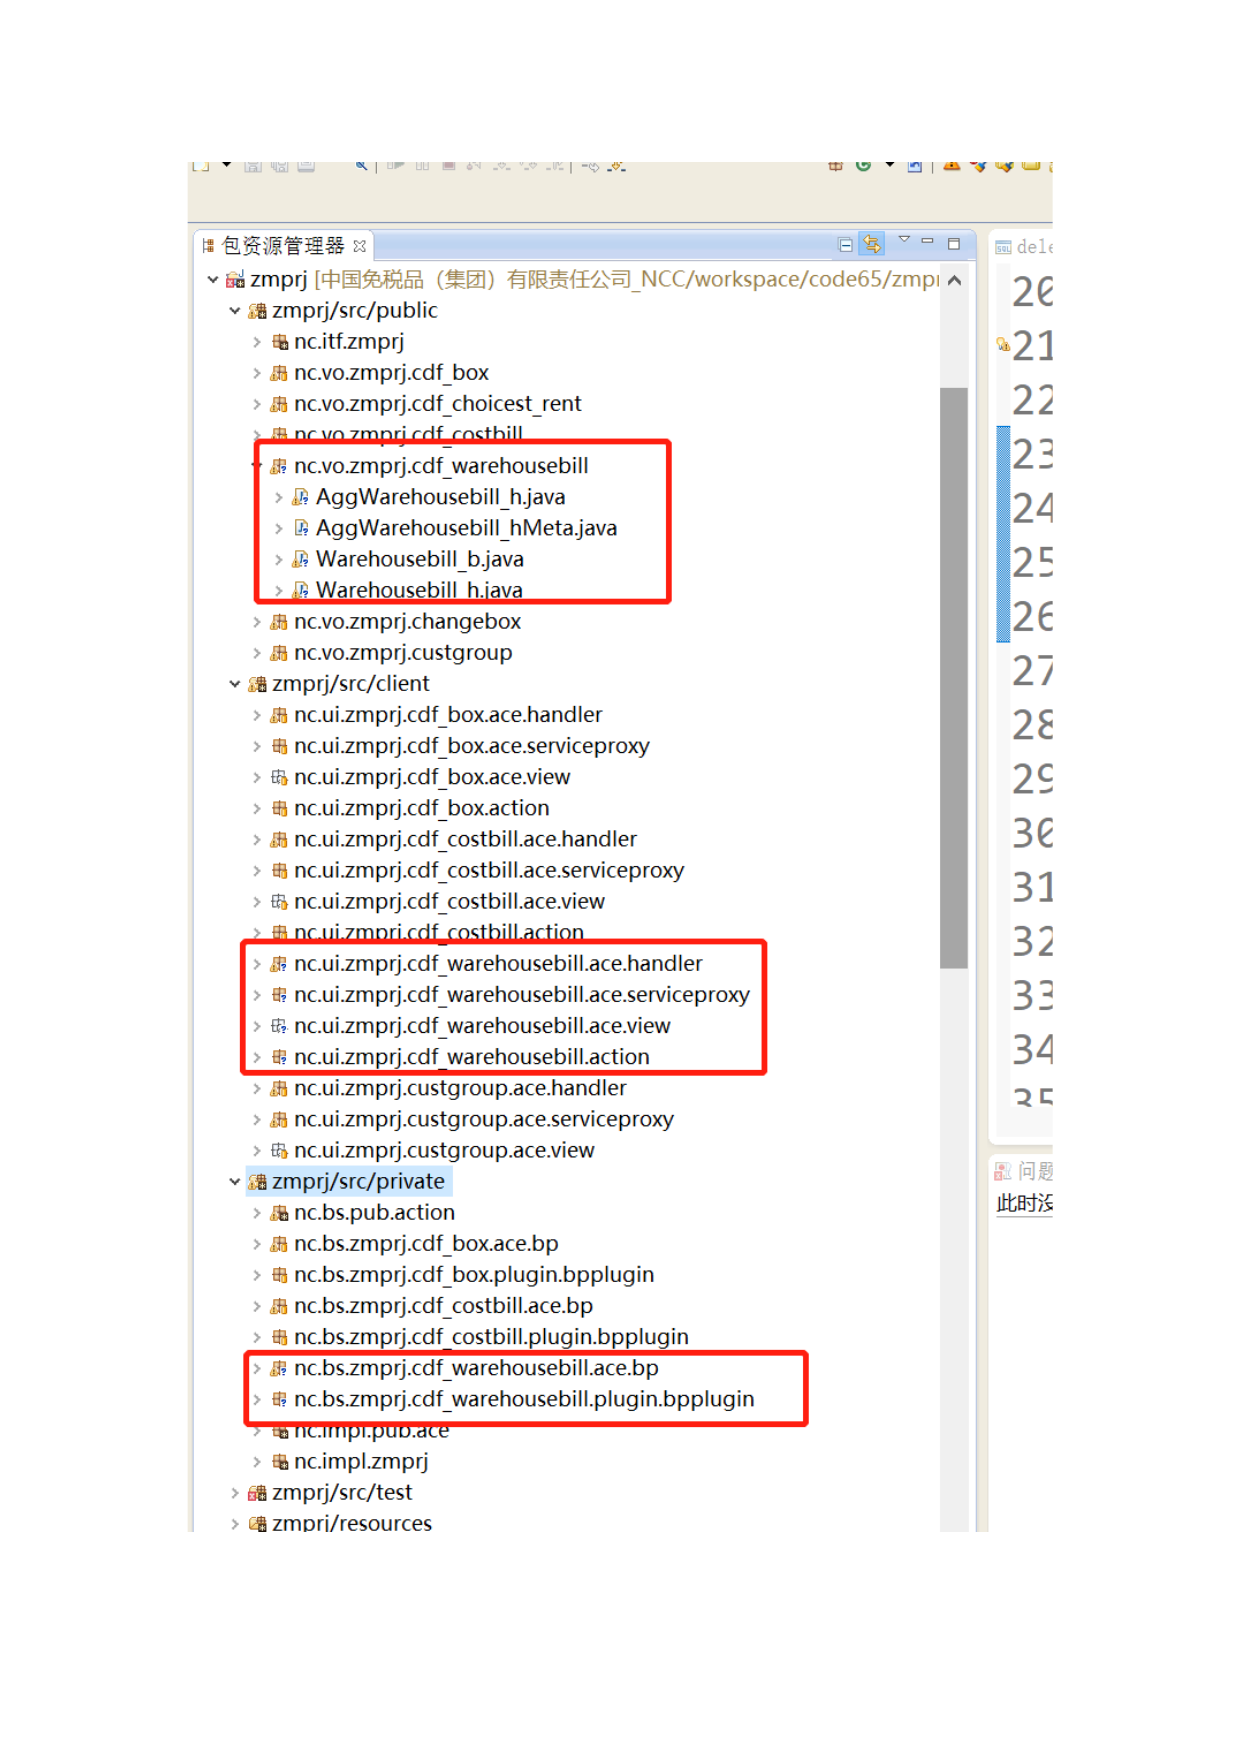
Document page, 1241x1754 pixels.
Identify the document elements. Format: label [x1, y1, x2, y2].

picture [187, 162, 1053, 1532]
